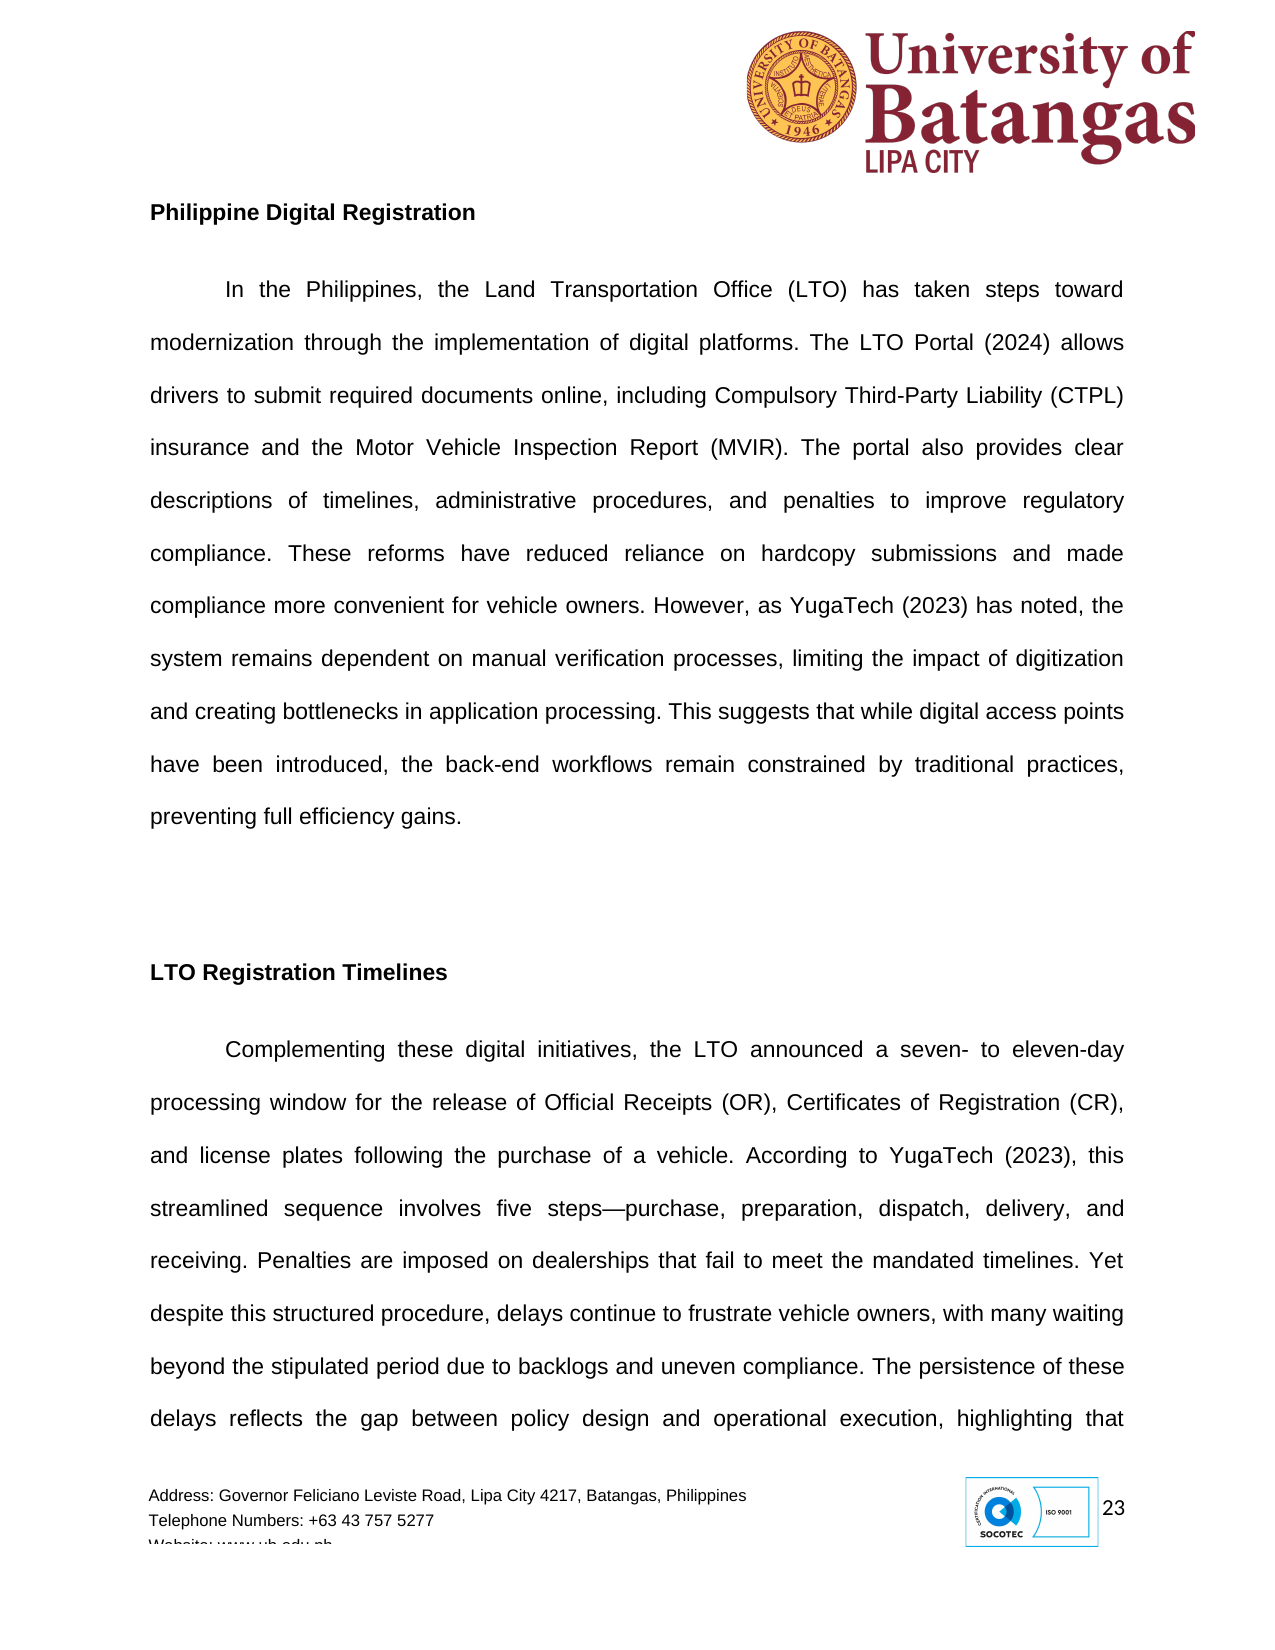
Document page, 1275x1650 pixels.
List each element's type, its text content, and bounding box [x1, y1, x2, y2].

picture [746, 31, 1195, 173]
text LTO Registration Timelines [150, 959, 1125, 985]
text In the Philippines, the Land Transportation Office (LTO) has taken steps toward modernization through the implementation of digital platforms. The LTO Portal (2024) allows drivers to submit required documents online, including Compulsory Third-Party Liability (CTPL) insurance and the Motor Vehicle Inspection Report (MVIR). The portal also provides clear descriptions of timelines, administrative procedures, and penalties to improve regulatory compliance. These reforms have reduced reliance on hardcopy submissions and made compliance more convenient for vehicle owners. However, as YugaTech (2023) has noted, the system remains dependent on manual verification processes, limiting the impact of digitization and creating bottlenecks in application processing. This suggests that while digital access points have been introduced, the back-end workflows remain constrained by traditional practices, preventing full efficiency gains. [150, 276, 1125, 830]
text Philippine Digital Registration [150, 150, 1125, 225]
picture [965, 1479, 1099, 1545]
